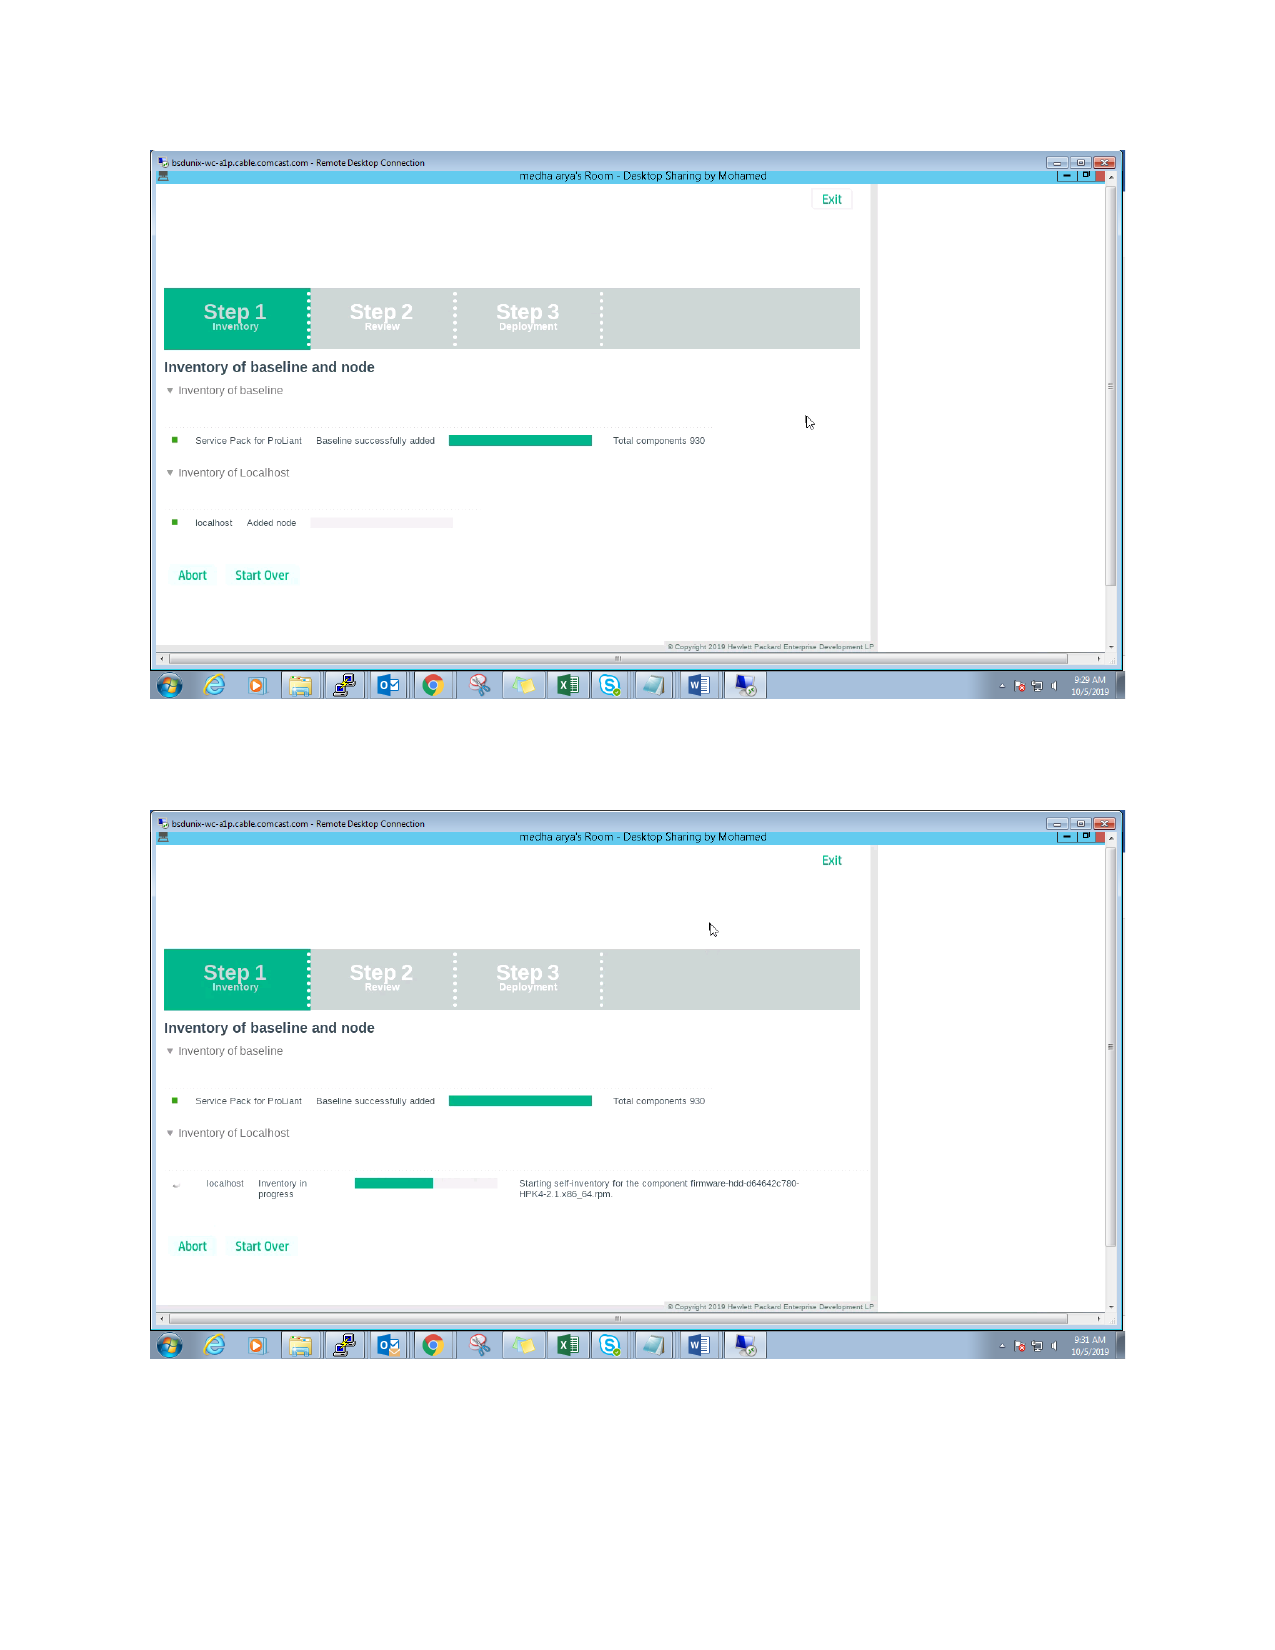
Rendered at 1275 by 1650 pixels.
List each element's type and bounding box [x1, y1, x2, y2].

picture [150, 810, 1125, 1359]
picture [150, 150, 1125, 699]
